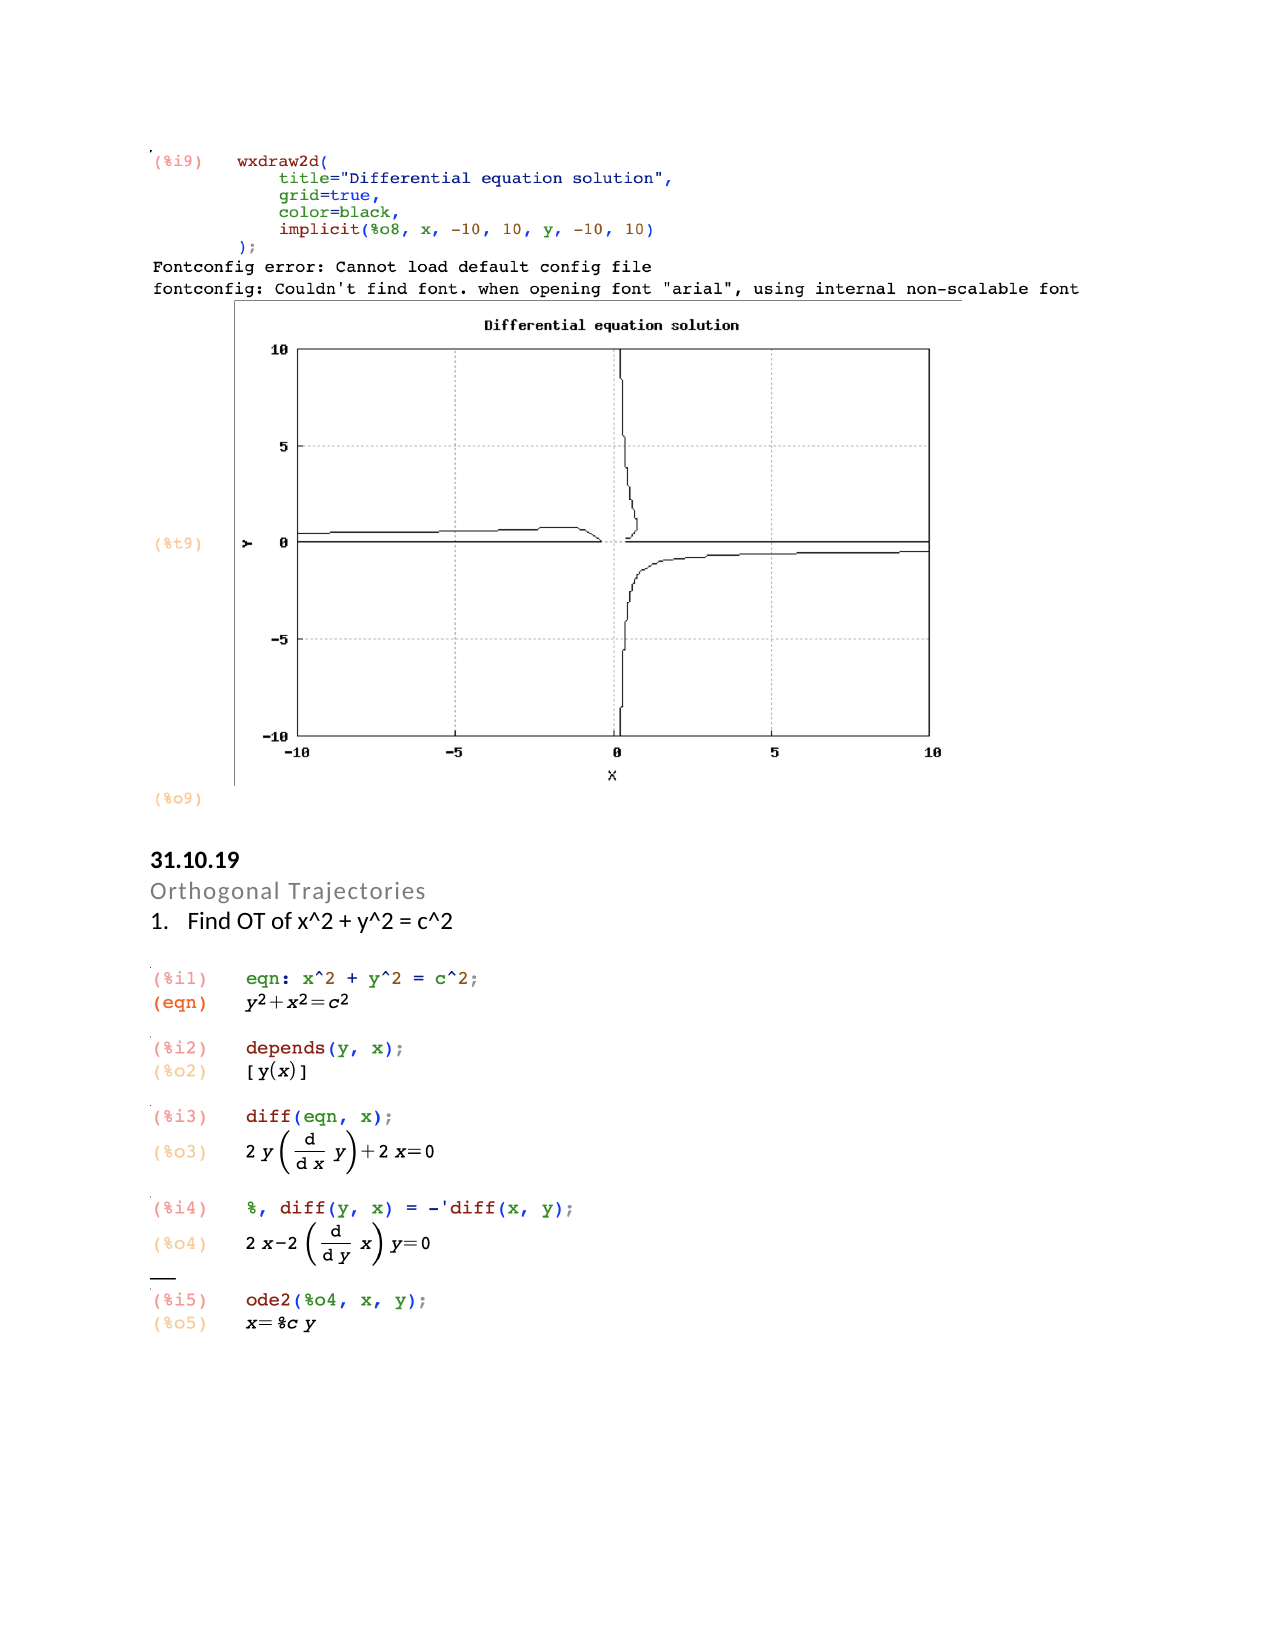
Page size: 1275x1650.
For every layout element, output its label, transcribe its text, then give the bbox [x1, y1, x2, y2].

subtitle Orthogonal Trajectories [150, 875, 1125, 905]
picture [150, 966, 606, 1341]
list Find OT of x^2 + y^2 = c^2 [150, 905, 1125, 936]
picture [150, 150, 1125, 814]
text 31.10.19 [150, 844, 1125, 875]
